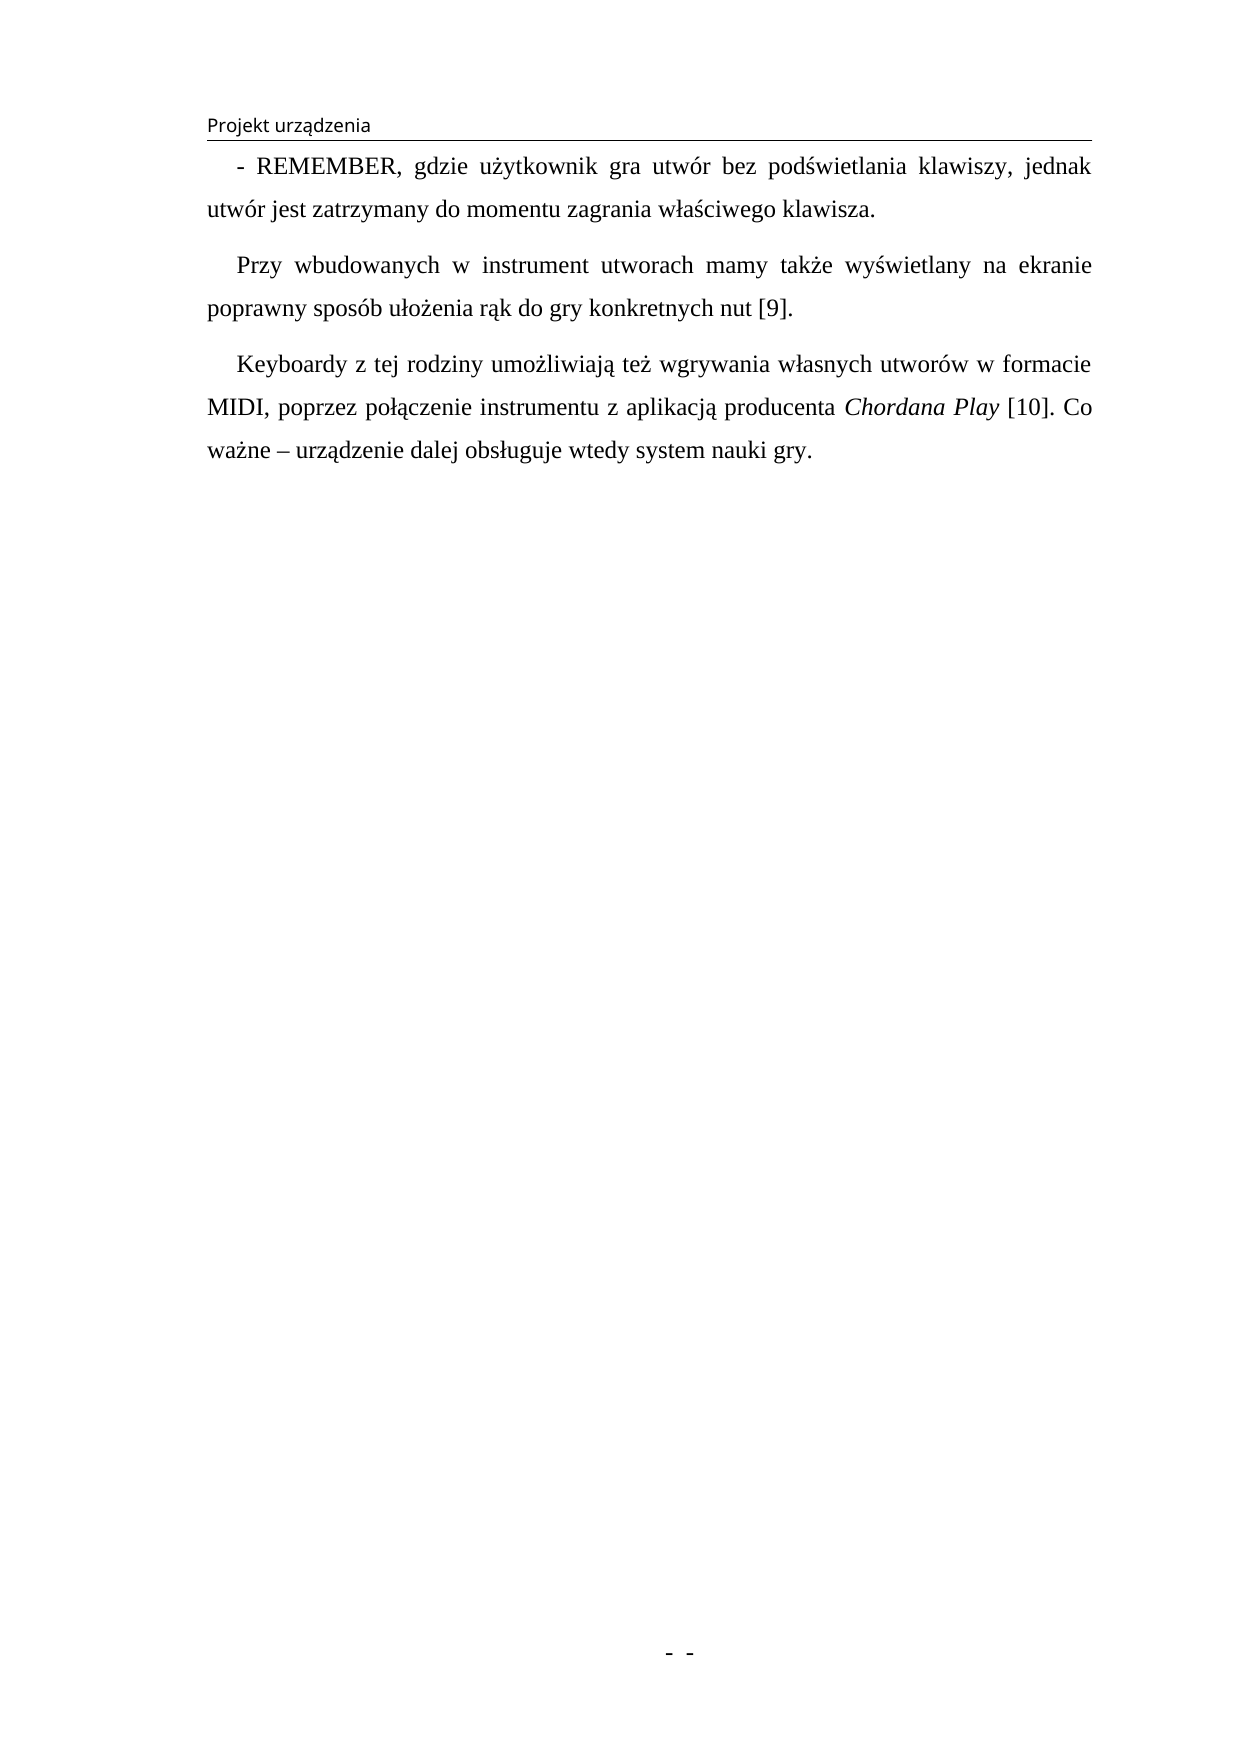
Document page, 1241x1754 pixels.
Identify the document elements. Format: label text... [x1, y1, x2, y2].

text Keyboardy z tej rodziny umożliwiają też wgrywania własnych utworów w formacie MIDI, poprzez połączenie instrumentu z aplikacją producenta Chordana Play [10]. Co ważne – urządzenie dalej obsługuje wtedy system nauki gry. [207, 349, 1092, 464]
text Przy wbudowanych w instrument utworach mamy także wyświetlany na ekranie poprawny sposób ułożenia rąk do gry konkretnych nut [9]. [207, 250, 1092, 322]
text - REMEMBER, gdzie użytkownik gra utwór bez podświetlania klawiszy, jednak utwór jest zatrzymany do momentu zagrania właściwego klawisza. [207, 151, 1092, 223]
